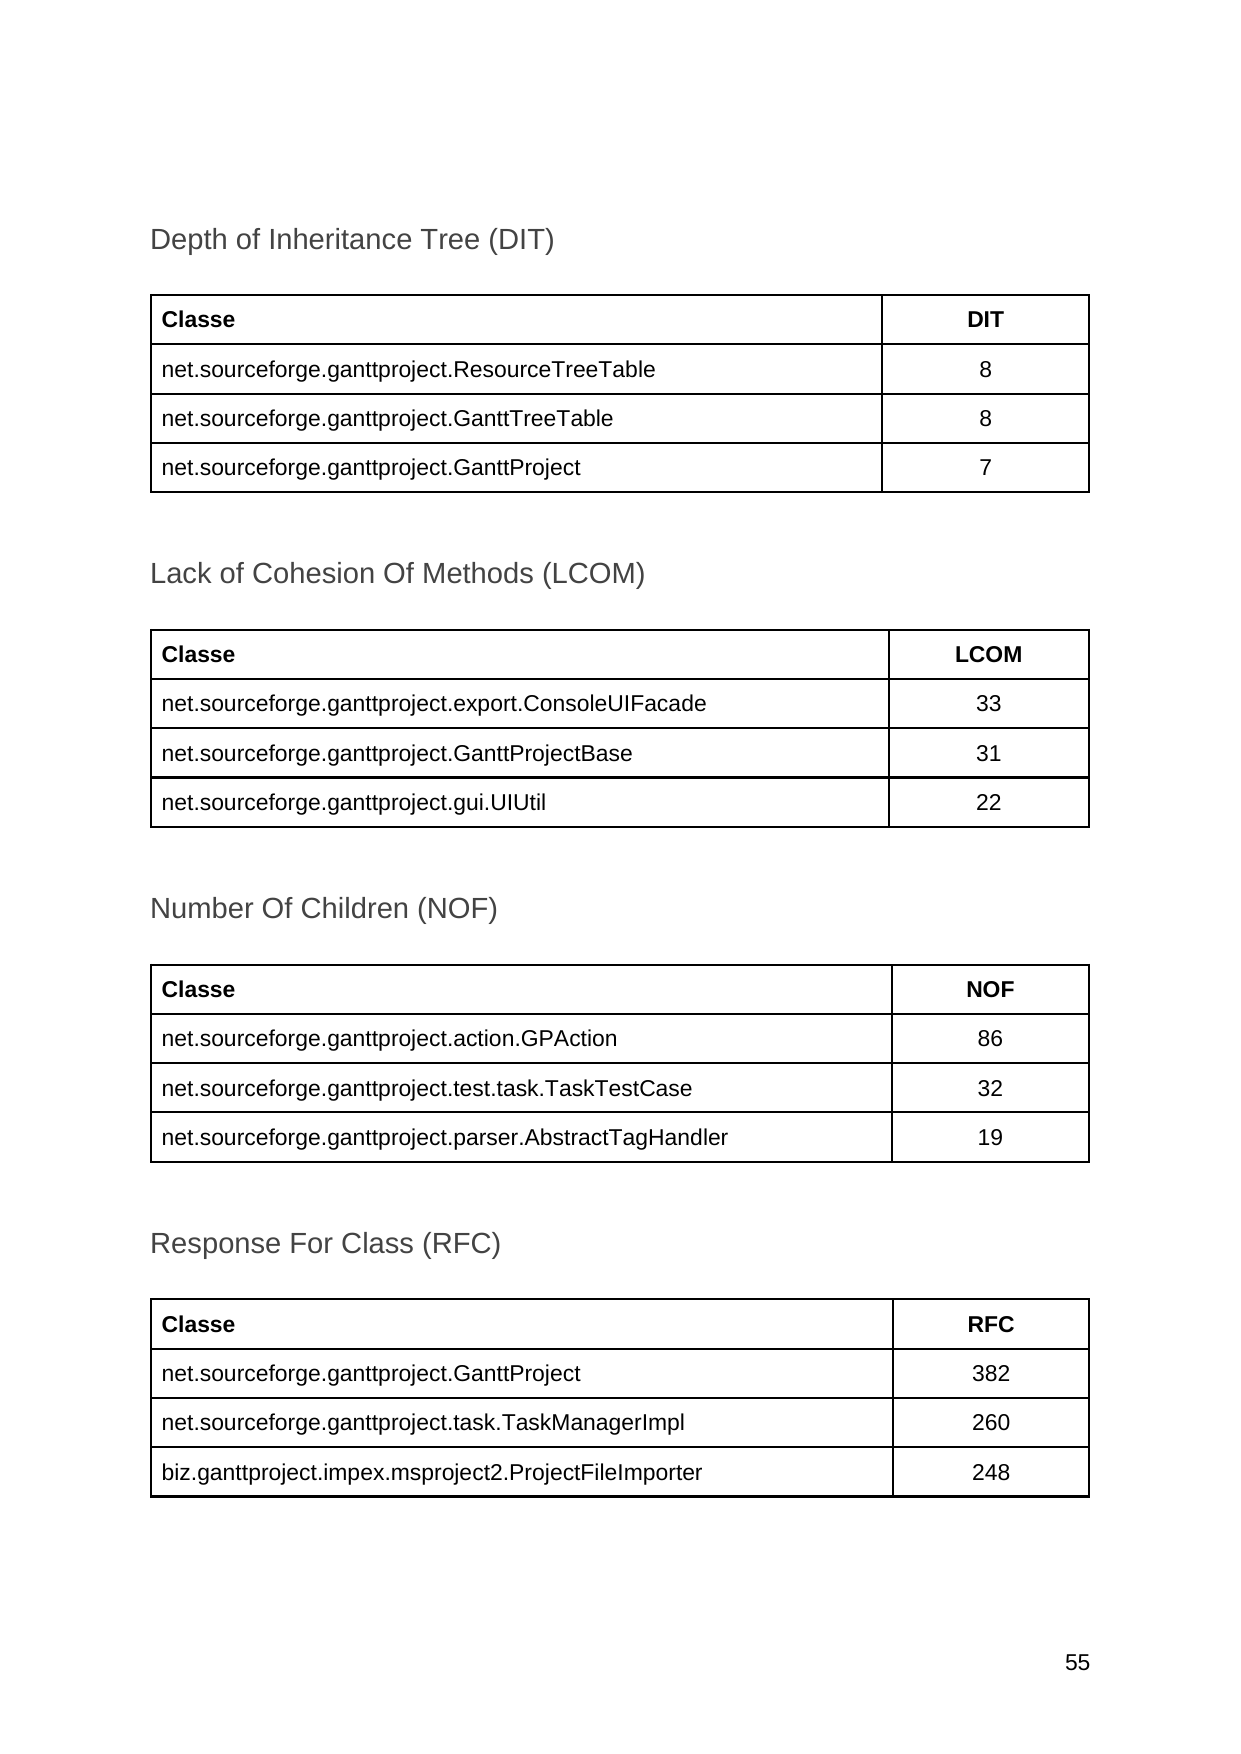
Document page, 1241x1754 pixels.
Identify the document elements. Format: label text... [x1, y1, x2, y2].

table_cell 31 [890, 729, 1088, 776]
table_header RFC [894, 1300, 1088, 1347]
table_cell 7 [883, 444, 1088, 491]
table_cell 19 [893, 1113, 1088, 1161]
table_cell 22 [890, 779, 1088, 826]
table_cell 8 [883, 345, 1088, 392]
table_cell net.sourceforge.ganttproject.export.ConsoleUIFacade [152, 680, 888, 727]
table_cell net.sourceforge.ganttproject.GanttProject [152, 444, 881, 491]
table_header LCOM [890, 631, 1088, 678]
table_cell net.sourceforge.ganttproject.action.GPAction [152, 1015, 891, 1062]
table_cell 32 [893, 1064, 1088, 1111]
subtitle Response For Class (RFC) [150, 1226, 1090, 1260]
table_header NOF [893, 966, 1088, 1013]
table_header Classe [152, 966, 891, 1013]
table_header DIT [883, 296, 1088, 343]
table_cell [152, 1350, 892, 1397]
subtitle Depth of Inheritance Tree (DIT) [150, 222, 1090, 255]
table_cell 86 [893, 1015, 1088, 1062]
table_cell net.sourceforge.ganttproject.parser.AbstractTagHandler [152, 1113, 891, 1161]
table_cell net.sourceforge.ganttproject.gui.UIUtil [152, 779, 888, 826]
table_cell 33 [890, 680, 1088, 727]
table_cell 8 [883, 395, 1088, 442]
table_cell net.sourceforge.ganttproject.GanttTreeTable [152, 395, 881, 442]
table_cell 260 [894, 1399, 1088, 1446]
table_cell net.sourceforge.ganttproject.ResourceTreeTable [152, 345, 881, 392]
subtitle Lack of Cohesion Of Methods (LCOM) [150, 557, 1090, 590]
table_header Classe [152, 631, 888, 678]
table_cell net.sourceforge.ganttproject.GanttProjectBase [152, 729, 888, 776]
table_header Classe [152, 296, 881, 343]
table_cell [152, 1399, 892, 1446]
table_header Classe [152, 1300, 892, 1347]
table_cell biz.ganttproject.impex.msproject2.ProjectFileImporter [152, 1448, 892, 1495]
table_cell 382 [894, 1350, 1088, 1397]
table_cell 248 [894, 1448, 1088, 1495]
table_cell net.sourceforge.ganttproject.test.task.TaskTestCase [152, 1064, 891, 1111]
subtitle Number Of Children (NOF) [150, 891, 1090, 925]
